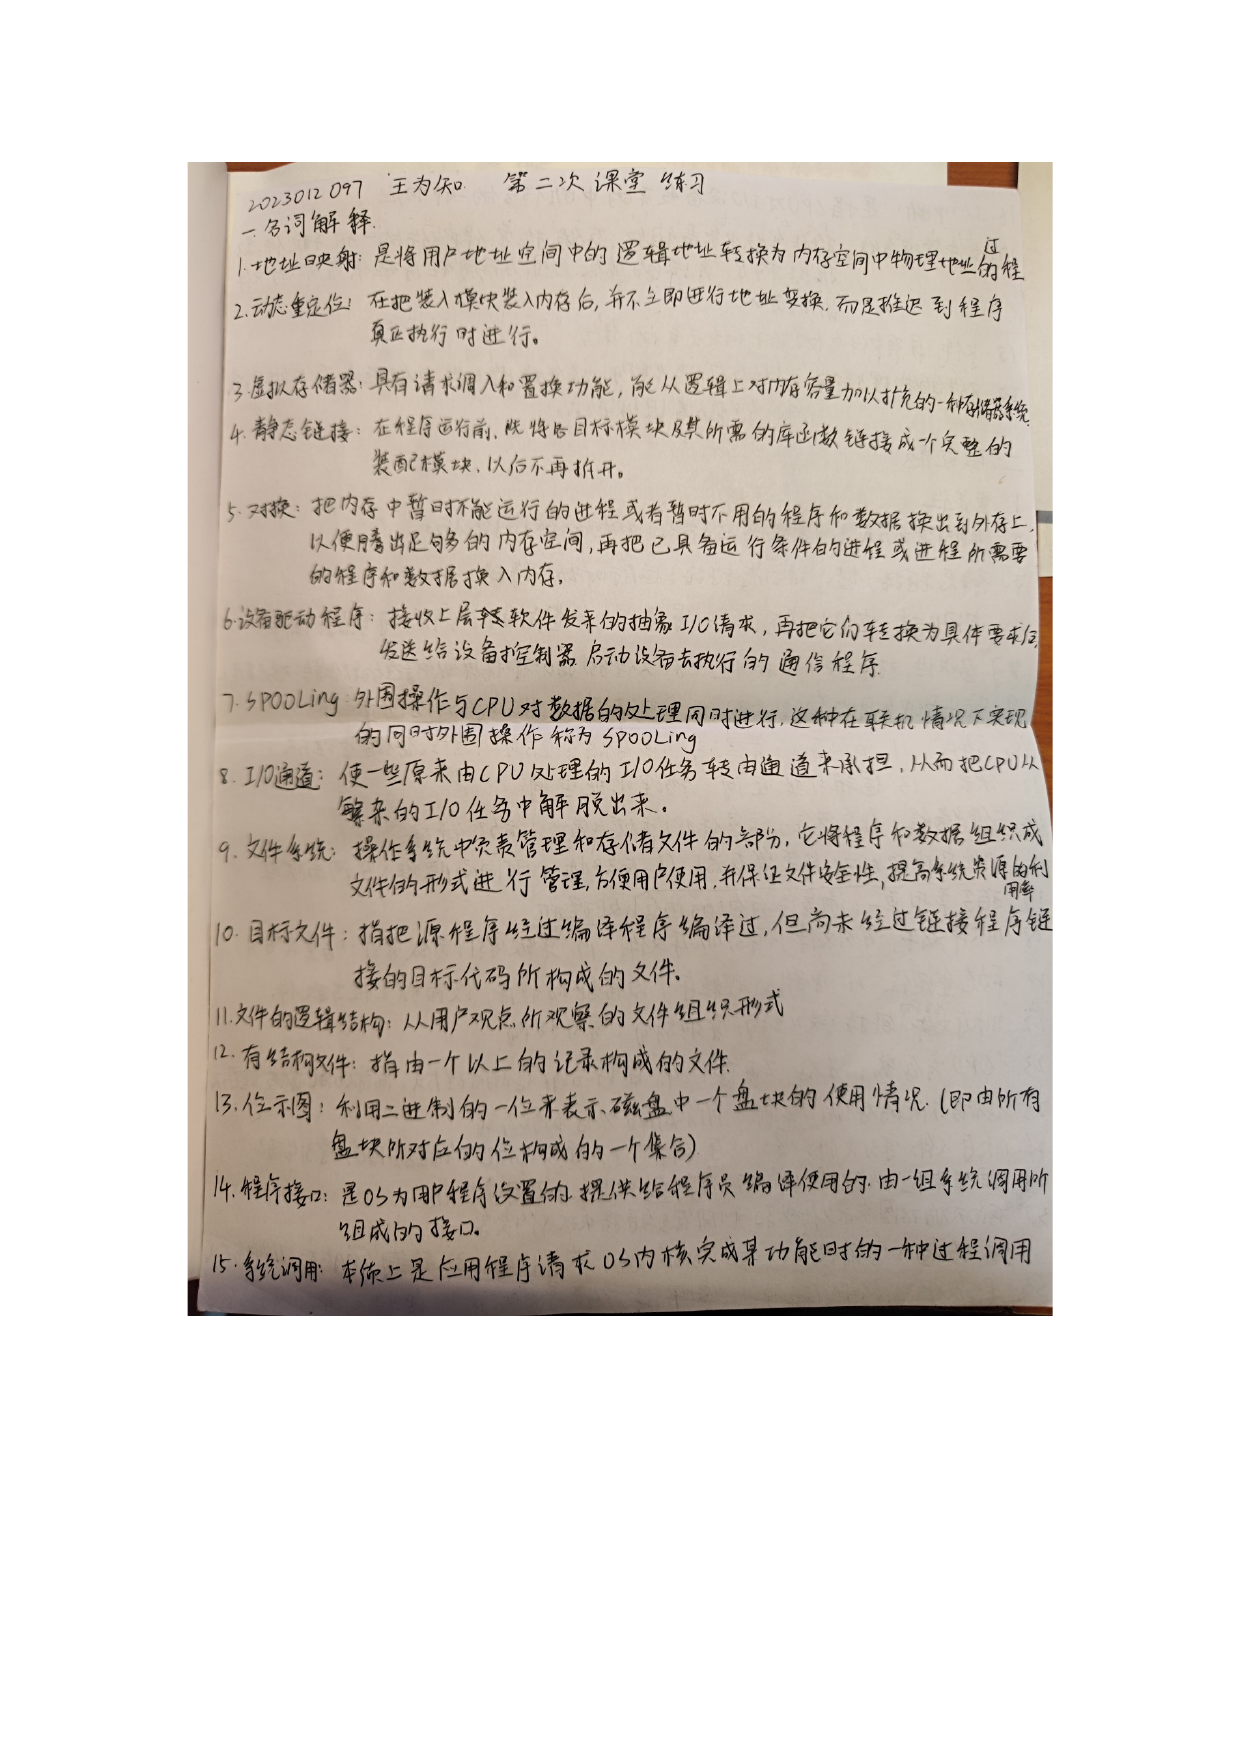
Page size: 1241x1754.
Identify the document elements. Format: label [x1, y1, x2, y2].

picture [187, 162, 1053, 1316]
